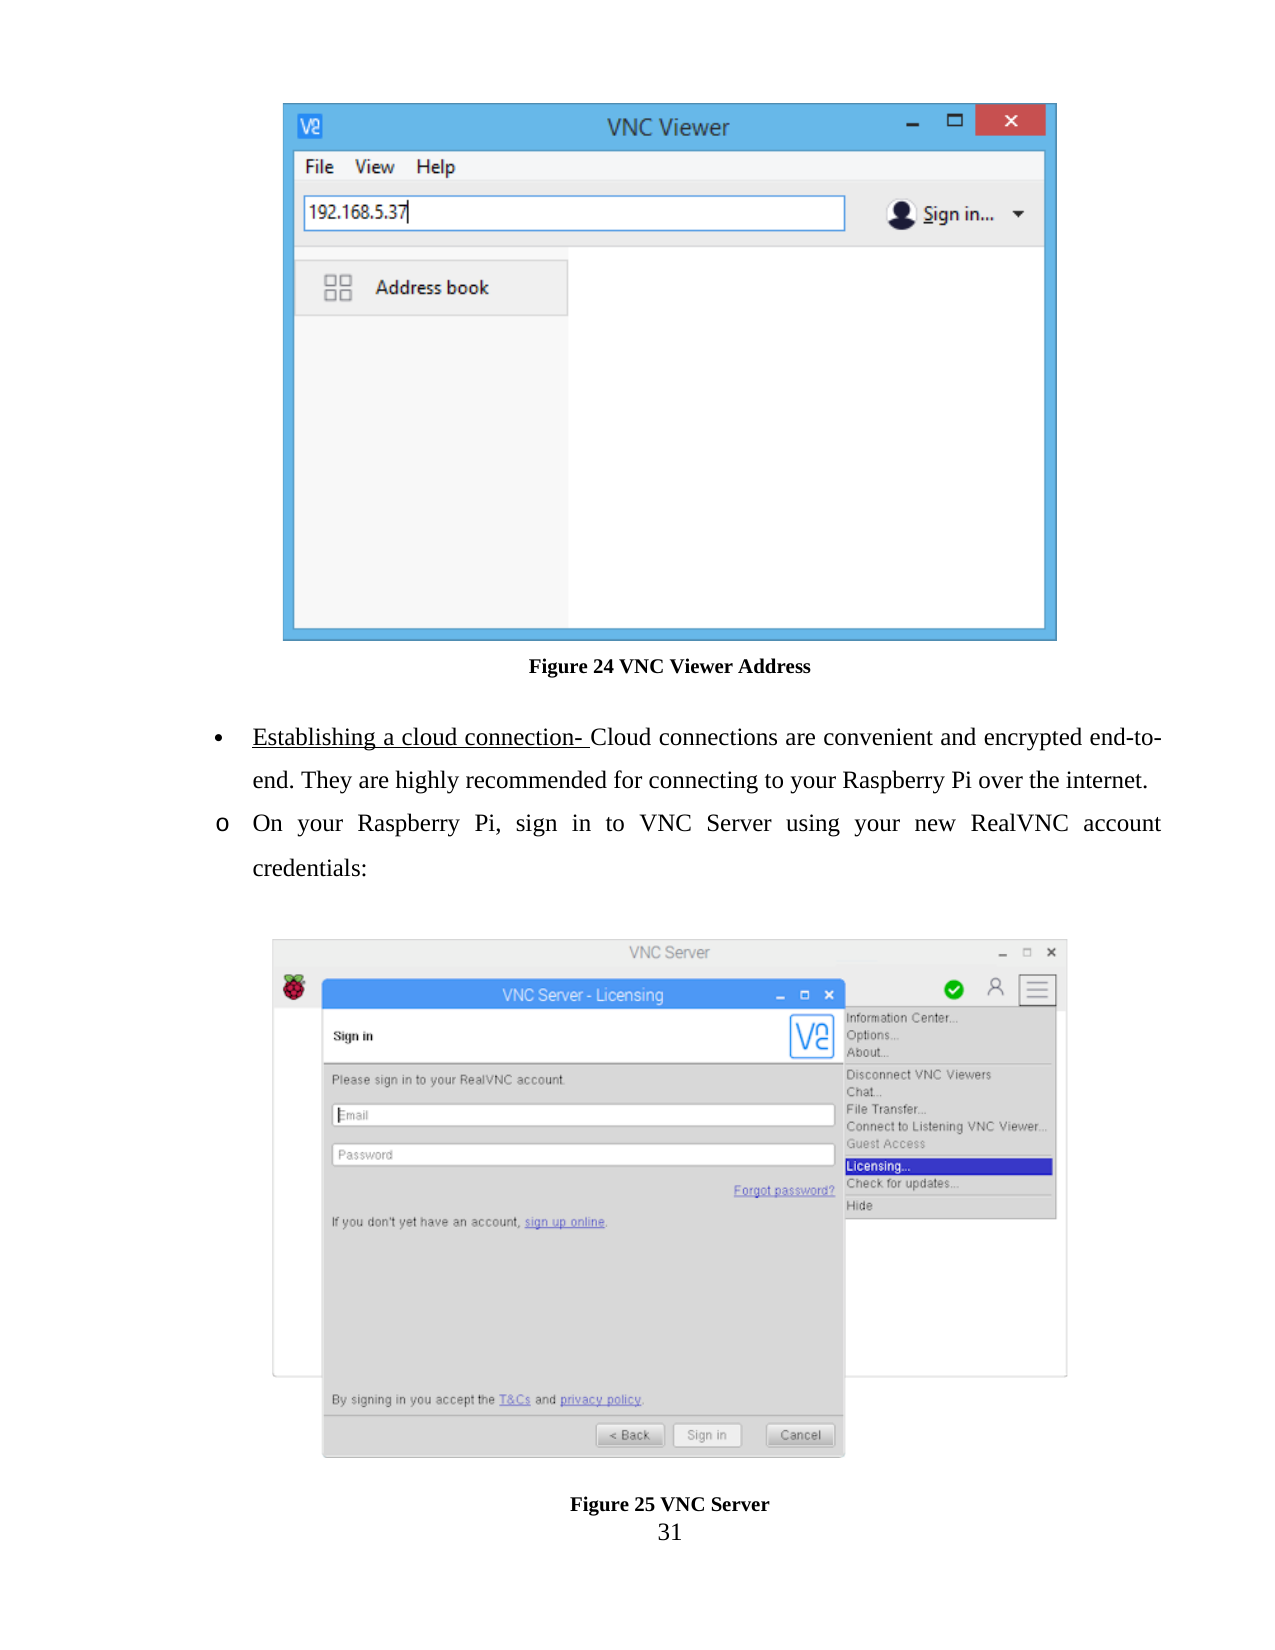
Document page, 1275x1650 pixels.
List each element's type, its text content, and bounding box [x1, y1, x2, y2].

list On your Raspberry Pi, sign in to VNC Server using your new RealVNC account credentials: [215, 808, 1162, 882]
picture [282, 103, 1057, 641]
list Establishing a cloud connection- Cloud connections are convenient and encrypted end-to-end. They are highly recommended for connecting to your Raspberry Pi over the internet. [215, 722, 1162, 793]
text Figure 25 VNC Server [177, 1491, 1162, 1516]
text Figure 24 VNC Viewer Address [177, 654, 1162, 678]
picture [272, 939, 1068, 1477]
